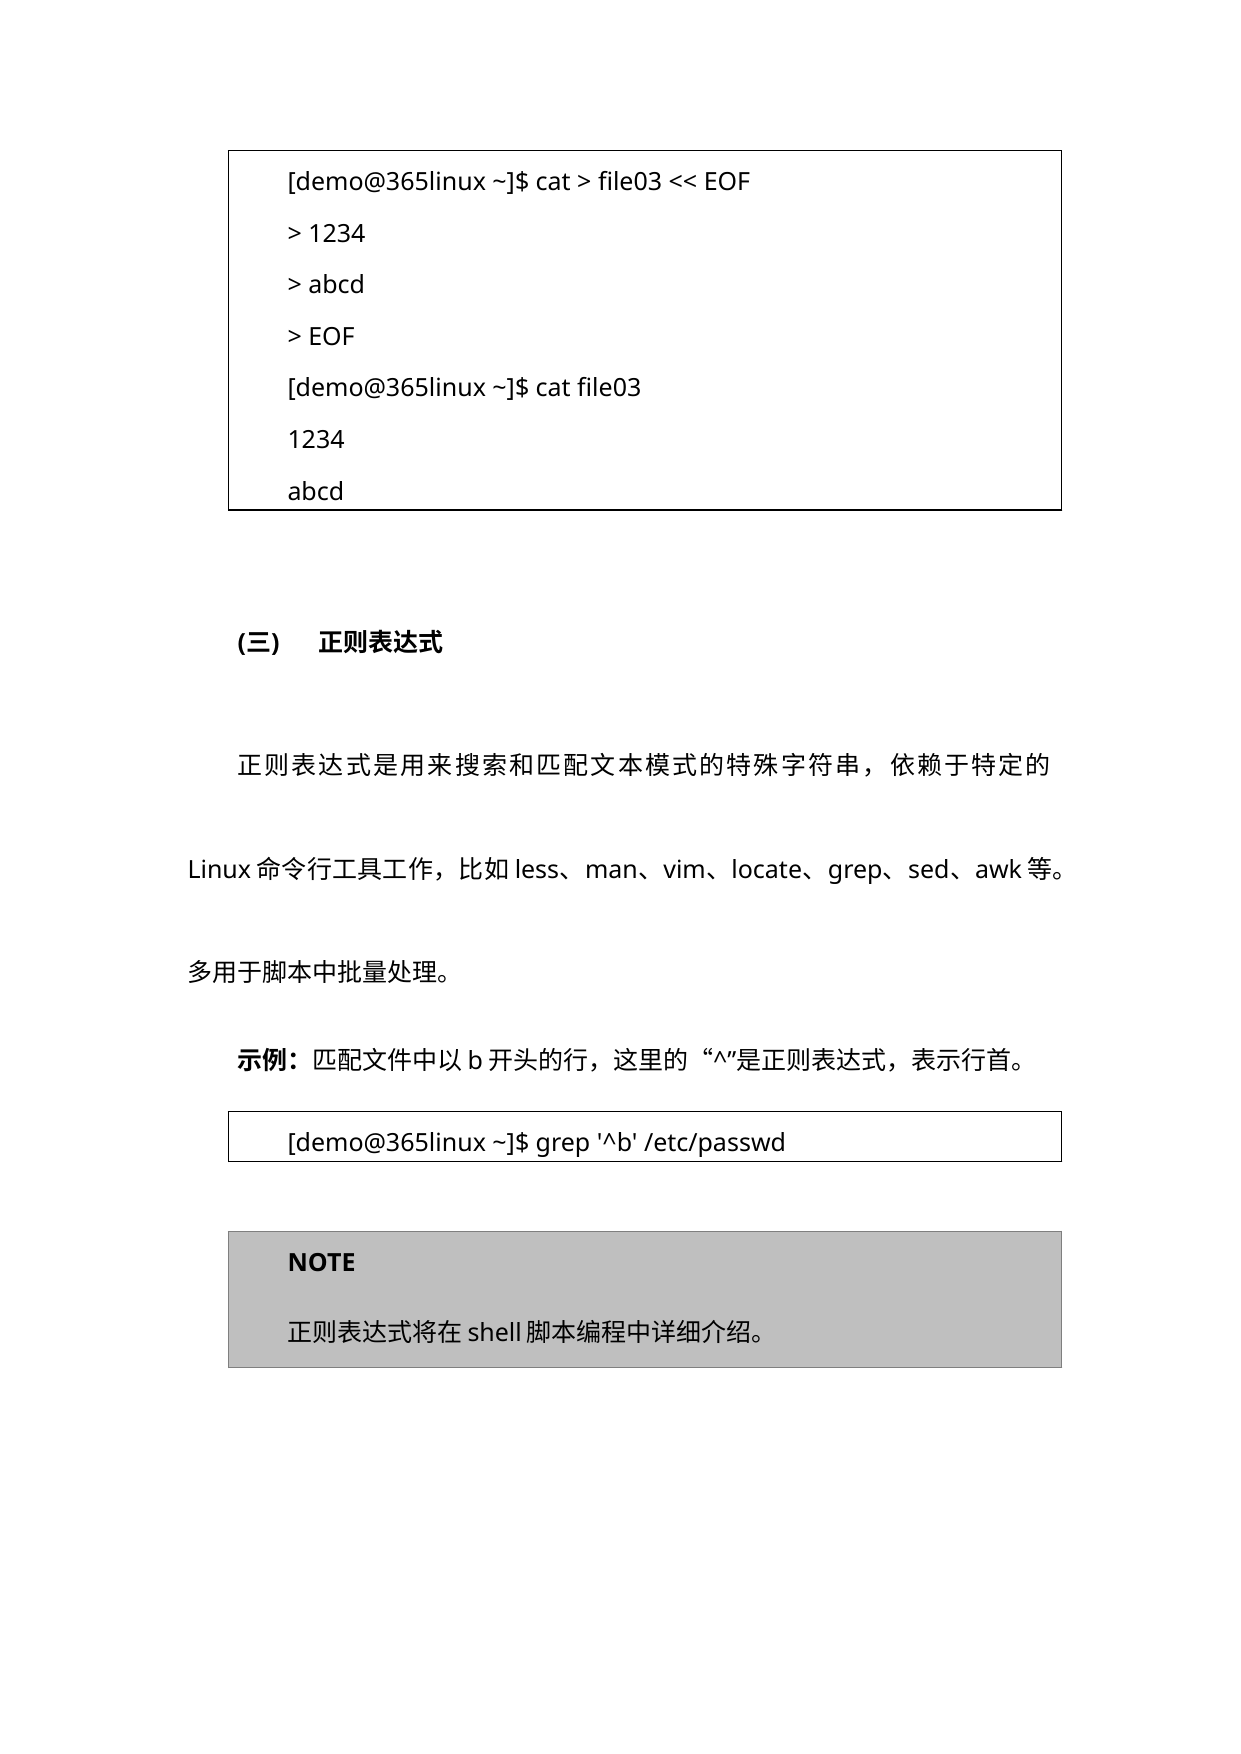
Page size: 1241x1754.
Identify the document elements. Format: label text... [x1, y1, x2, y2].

text 正则表达式将在shell脚本编程中详细介绍。 [229, 1282, 1061, 1367]
text 1234 [229, 408, 1061, 456]
text > EOF [229, 305, 1061, 353]
text [demo@365linux ~]$ cat file03 [229, 356, 1061, 404]
text > 1234 [229, 202, 1061, 250]
text [demo@365linux ~]$ cat > file03 << EOF [229, 151, 1061, 198]
text 示例：匹配文件中以b开头的行，这里的“^”是正则表达式，表示行首。 [187, 1024, 1053, 1093]
text 正则表达式是用来搜索和匹配文本模式的特殊字符串，依赖于特定的Linux命令行工具工作，比如less、man、vim、locate、grep、sed、awk等。多用于脚本中批量处理。 [187, 729, 1053, 1006]
text abcd [229, 459, 1061, 509]
text [demo@365linux ~]$ grep '^b' /etc/passwd [229, 1112, 1061, 1161]
text NOTE [229, 1232, 1061, 1279]
text > abcd [229, 253, 1061, 301]
subtitle 正则表达式 [187, 606, 1053, 675]
